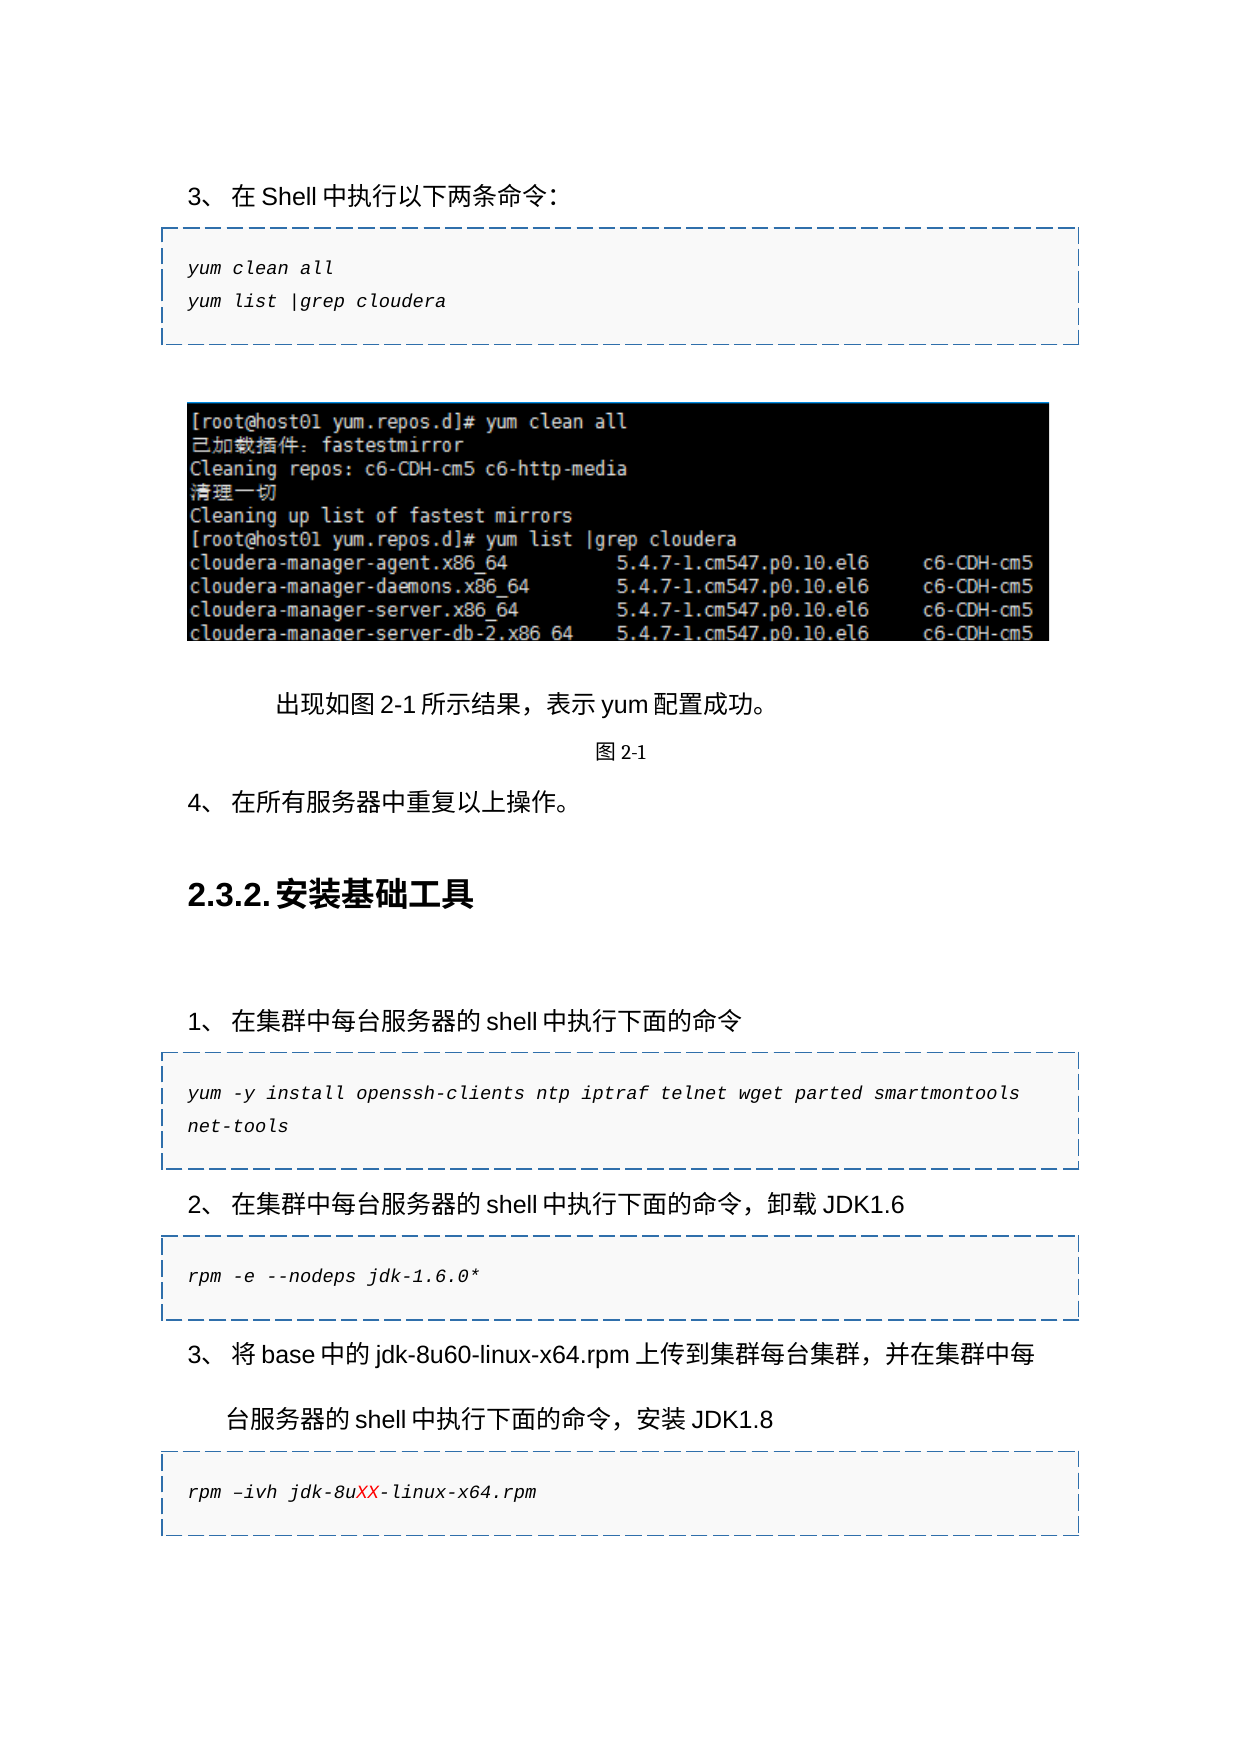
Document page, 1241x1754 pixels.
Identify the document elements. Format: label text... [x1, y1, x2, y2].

text yum list |grep cloudera [161, 259, 1079, 345]
text rpm –ivh jdk-8uXX-linux-x64.rpm [161, 1451, 1079, 1536]
list 在Shell中执行以下两条命令： [187, 162, 1053, 227]
list 将base中的jdk-8u60-linux-x64.rpm上传到集群每台集群，并在集群中每台服务器的shell中执行下面的命令，安装JDK1.8 [187, 1321, 1053, 1451]
list 在集群中每台服务器的shell中执行下面的命令，卸载JDK1.6 [187, 1170, 1053, 1235]
picture [187, 402, 1049, 641]
text yum clean all [161, 227, 1079, 259]
text yum -y install openssh-clients ntp iptraf telnet wget parted smartmontools net-tools [161, 1052, 1079, 1170]
text rpm -e --nodeps jdk-1.6.0* [161, 1235, 1079, 1321]
list 在集群中每台服务器的shell中执行下面的命令 [187, 987, 1053, 1052]
subtitle 安装基础工具 [187, 860, 1053, 925]
list 在所有服务器中重复以上操作。 [187, 768, 1053, 833]
